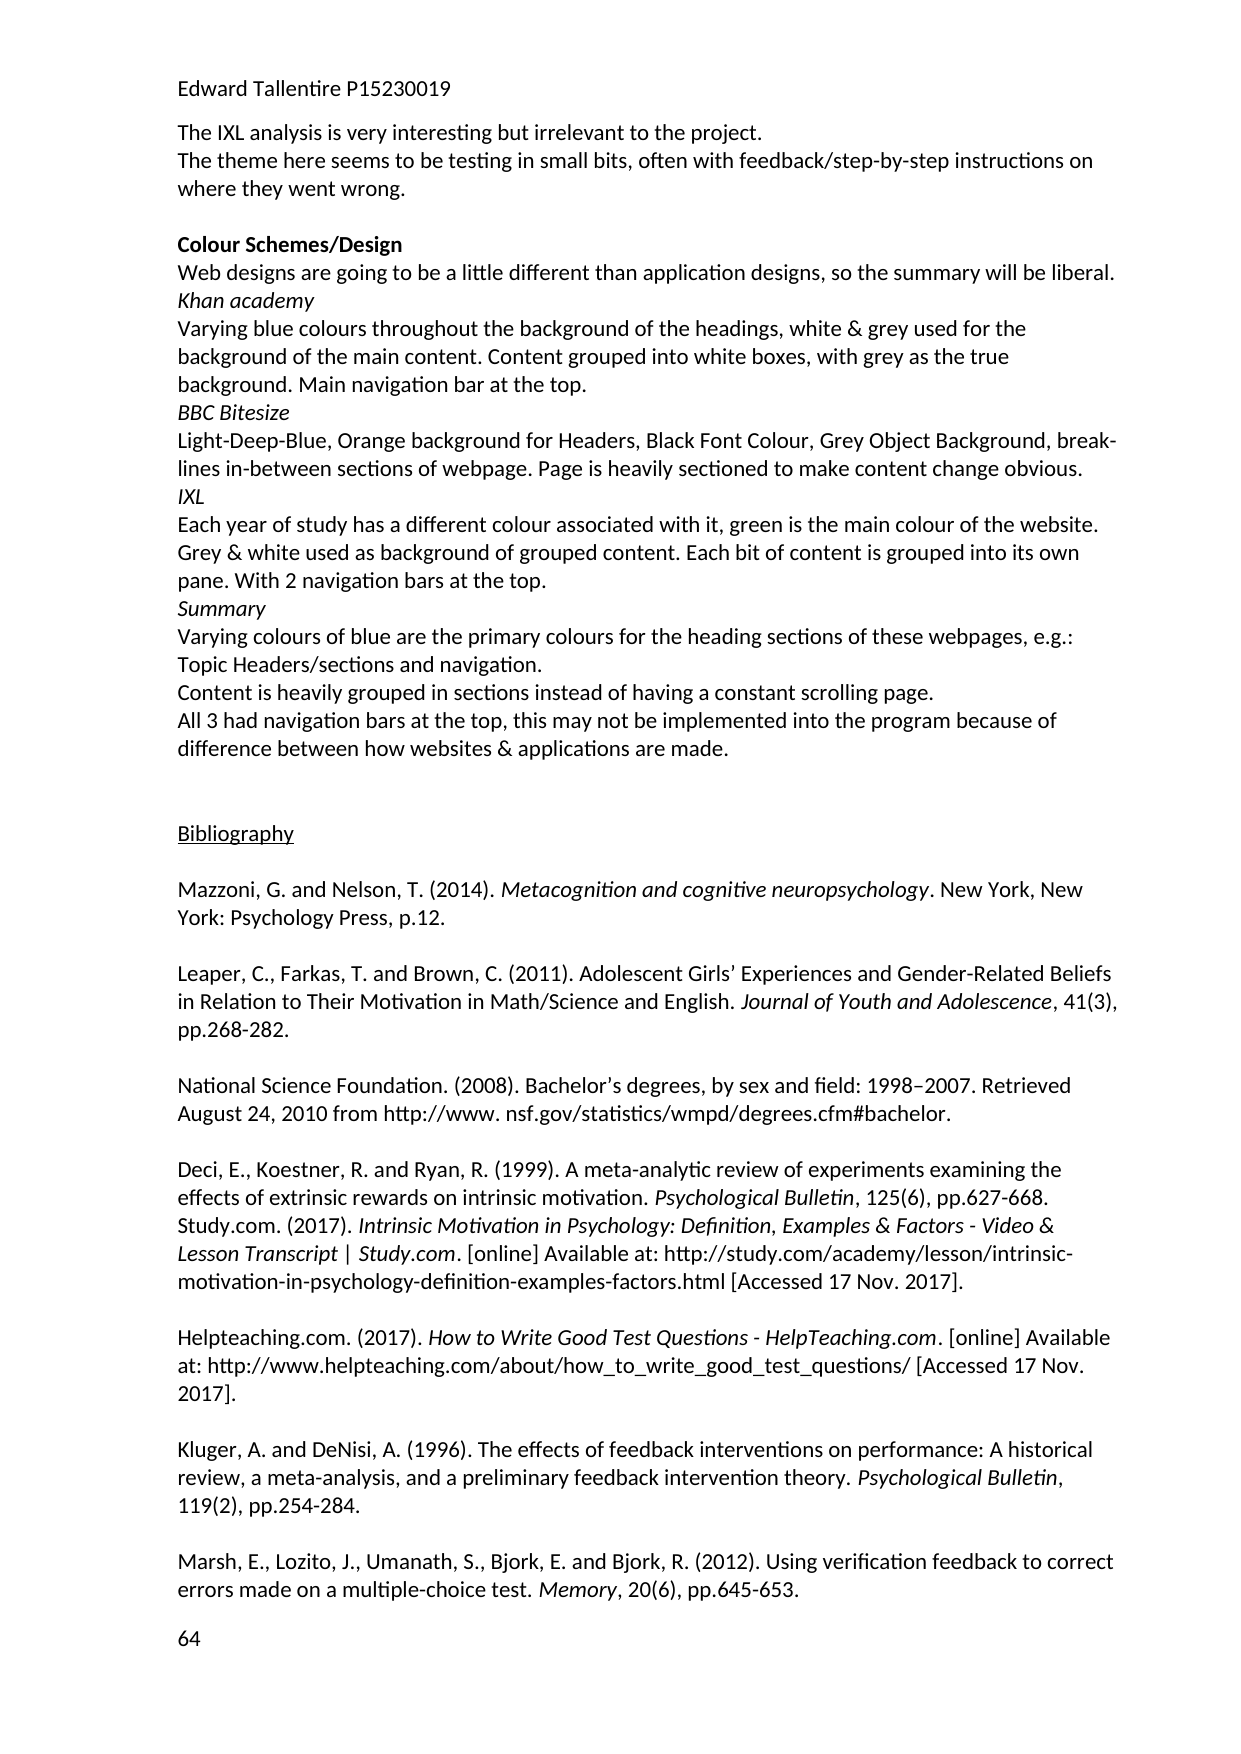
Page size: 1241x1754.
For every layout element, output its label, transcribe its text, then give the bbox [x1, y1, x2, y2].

text Mazzoni, G. and Nelson, T. (2014). Metacognition and cognitive neuropsychology. New York, New York: Psychology Press, p.12. [177, 875, 1122, 931]
text Light-Deep-Blue, Orange background for Headers, Black Font Colour, Grey Object Background, break-lines in-between sections of webpage. Page is heavily sectioned to make content change obvious. [177, 426, 1122, 482]
text Bibliography [177, 819, 1122, 847]
text Web designs are going to be a little different than application designs, so the summary will be liberal. [177, 258, 1122, 286]
text Helpteaching.com. (2017). How to Write Good Test Questions - HelpTeaching.com. [online] Available at: http://www.helpteaching.com/about/how_to_write_good_test_questions/ [Accessed 17 Nov. 2017]. [177, 1323, 1122, 1407]
text Marsh, E., Lozito, J., Umanath, S., Bjork, E. and Bjork, R. (2012). Using verification feedback to correct errors made on a multiple-choice test. Memory, 20(6), pp.645-653. [177, 1547, 1122, 1603]
text Each year of study has a different colour associated with it, green is the main colour of the website. [177, 510, 1122, 538]
text Colour Schemes/Design [177, 230, 1122, 258]
text National Science Foundation. (2008). Bachelor’s degrees, by sex and field: 1998–2007. Retrieved August 24, 2010 from http://www. nsf.gov/statistics/wmpd/degrees.cfm#bachelor. [177, 1071, 1122, 1127]
text Khan academy [177, 286, 1122, 314]
text Study.com. (2017). Intrinsic Motivation in Psychology: Definition, Examples & Factors - Video & Lesson Transcript | Study.com. [online] Available at: http://study.com/academy/lesson/intrinsic-motivation-in-psychology-definition-examples-factors.html [Accessed 17 Nov. 2017]. [177, 1211, 1122, 1295]
text Varying blue colours throughout the background of the headings, white & grey used for the background of the main content. Content grouped into white boxes, with grey as the true background. Main navigation bar at the top. [177, 314, 1122, 398]
text Varying colours of blue are the primary colours for the heading sections of these webpages, e.g.: Topic Headers/sections and navigation. [177, 622, 1122, 678]
text Kluger, A. and DeNisi, A. (1996). The effects of feedback interventions on performance: A historical review, a meta-analysis, and a preliminary feedback intervention theory. Psychological Bulletin, 119(2), pp.254-284. [177, 1435, 1122, 1519]
text The theme here seems to be testing in small bits, often with feedback/step-by-step instructions on where they went wrong. [177, 146, 1122, 202]
text BBC Bitesize [177, 398, 1122, 426]
text Grey & white used as background of grouped content. Each bit of content is grouped into its own pane. With 2 navigation bars at the top. [177, 538, 1122, 594]
text Deci, E., Koestner, R. and Ryan, R. (1999). A meta-analytic review of experiments examining the effects of extrinsic rewards on intrinsic motivation. Psychological Bulletin, 125(6), pp.627-668. [177, 1155, 1122, 1211]
text The IXL analysis is very interesting but irrelevant to the project. [177, 118, 1122, 146]
text IXL [177, 482, 1122, 510]
text All 3 had navigation bars at the top, this may not be implemented into the program because of difference between how websites & applications are made. [177, 707, 1122, 763]
text Content is heavily grouped in sections instead of having a constant scrolling page. [177, 678, 1122, 707]
text Leaper, C., Farkas, T. and Brown, C. (2011). Adolescent Girls’ Experiences and Gender-Related Beliefs in Relation to Their Motivation in Math/Science and English. Journal of Youth and Adolescence, 41(3), pp.268-282. [177, 959, 1122, 1043]
text Summary [177, 594, 1122, 622]
